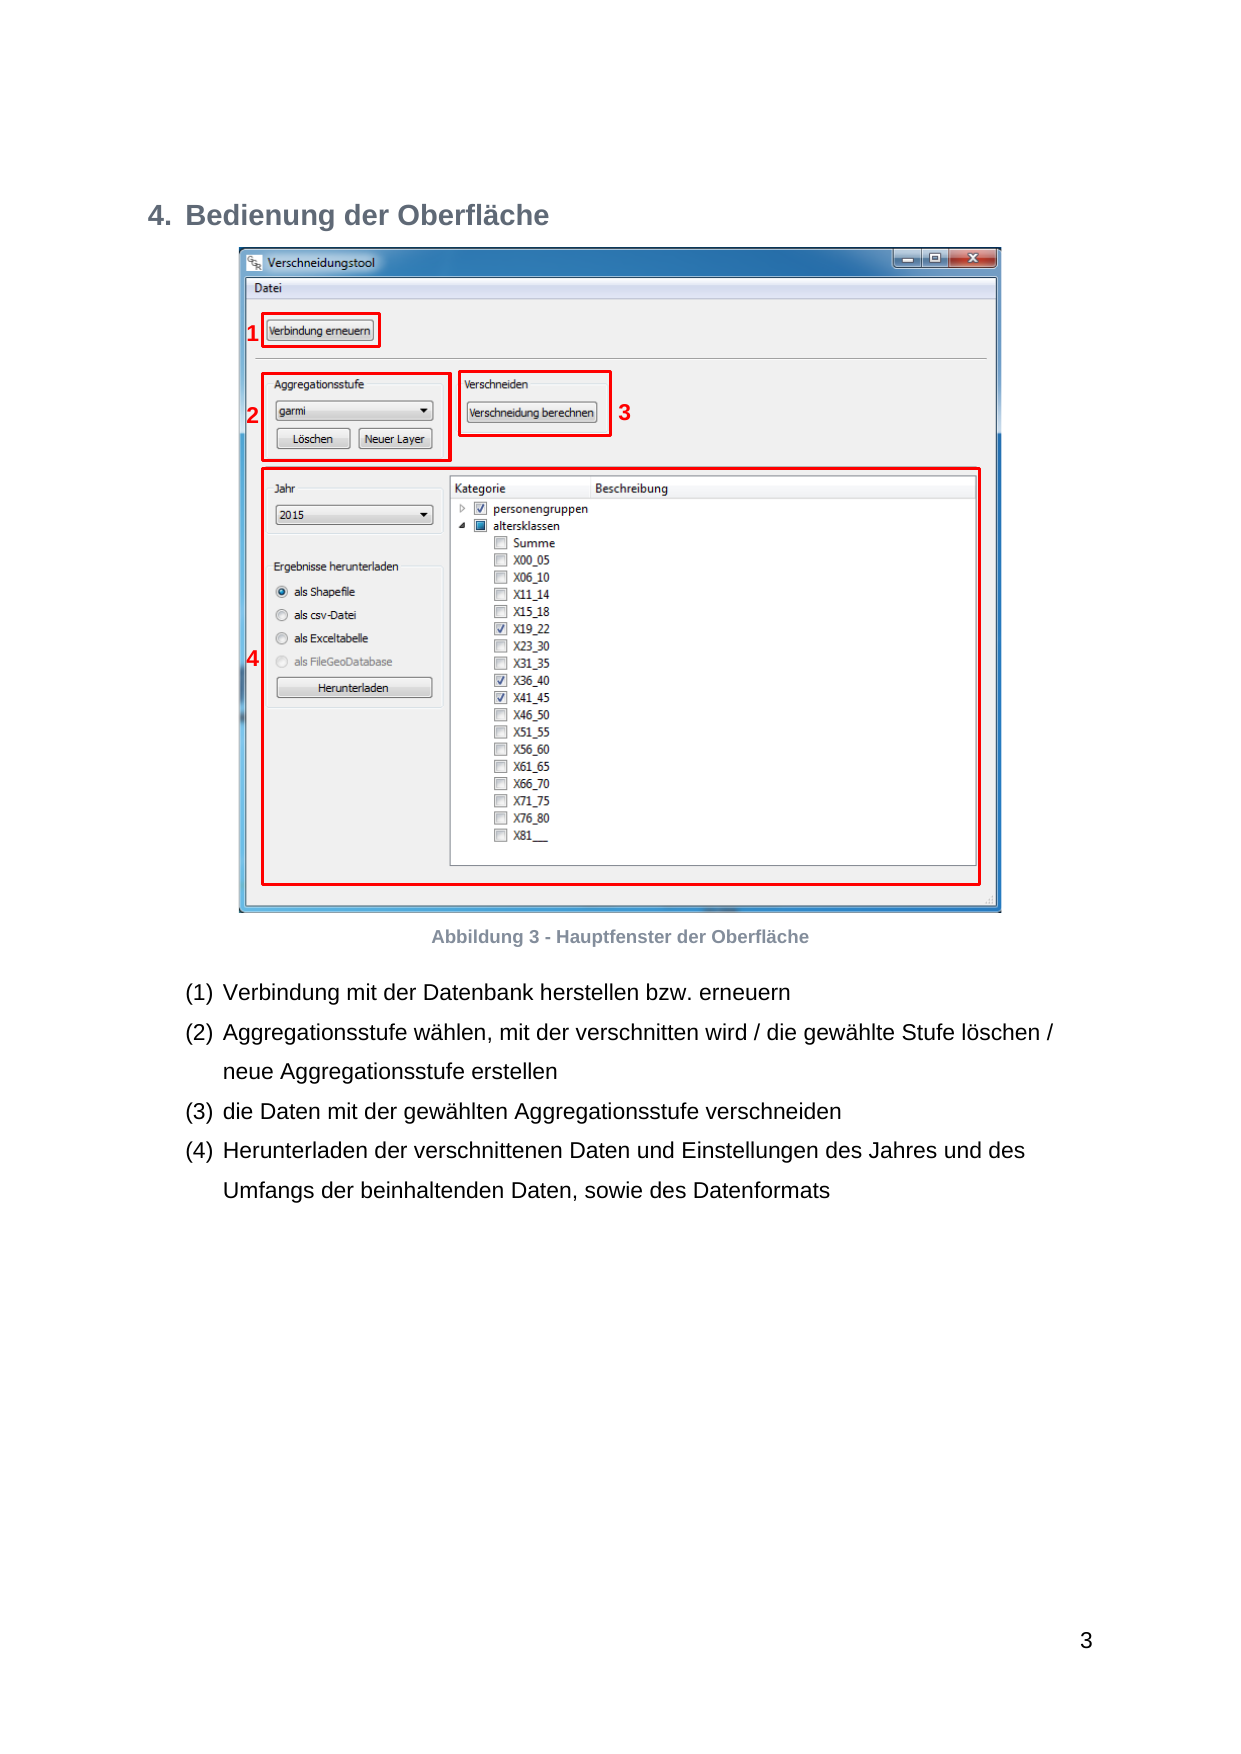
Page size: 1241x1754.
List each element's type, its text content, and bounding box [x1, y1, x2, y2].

list Aggregationsstufe wählen, mit der verschnitten wird / die gewählte Stufe löschen / neue Aggregationsstufe erstellen [185, 1019, 1093, 1084]
list die Daten mit der gewählten Aggregationsstufe verschneiden [185, 1098, 1093, 1124]
subtitle Bedienung der Oberfläche [148, 198, 1093, 231]
list Verbindung mit der Datenbank herstellen bzw. erneuern [185, 979, 1093, 1006]
picture [238, 247, 1002, 913]
list Herunterladen der verschnittenen Daten und Einstellungen des Jahres und des Umfangs der beinhaltenden Daten, sowie des Datenformats [185, 1137, 1093, 1203]
